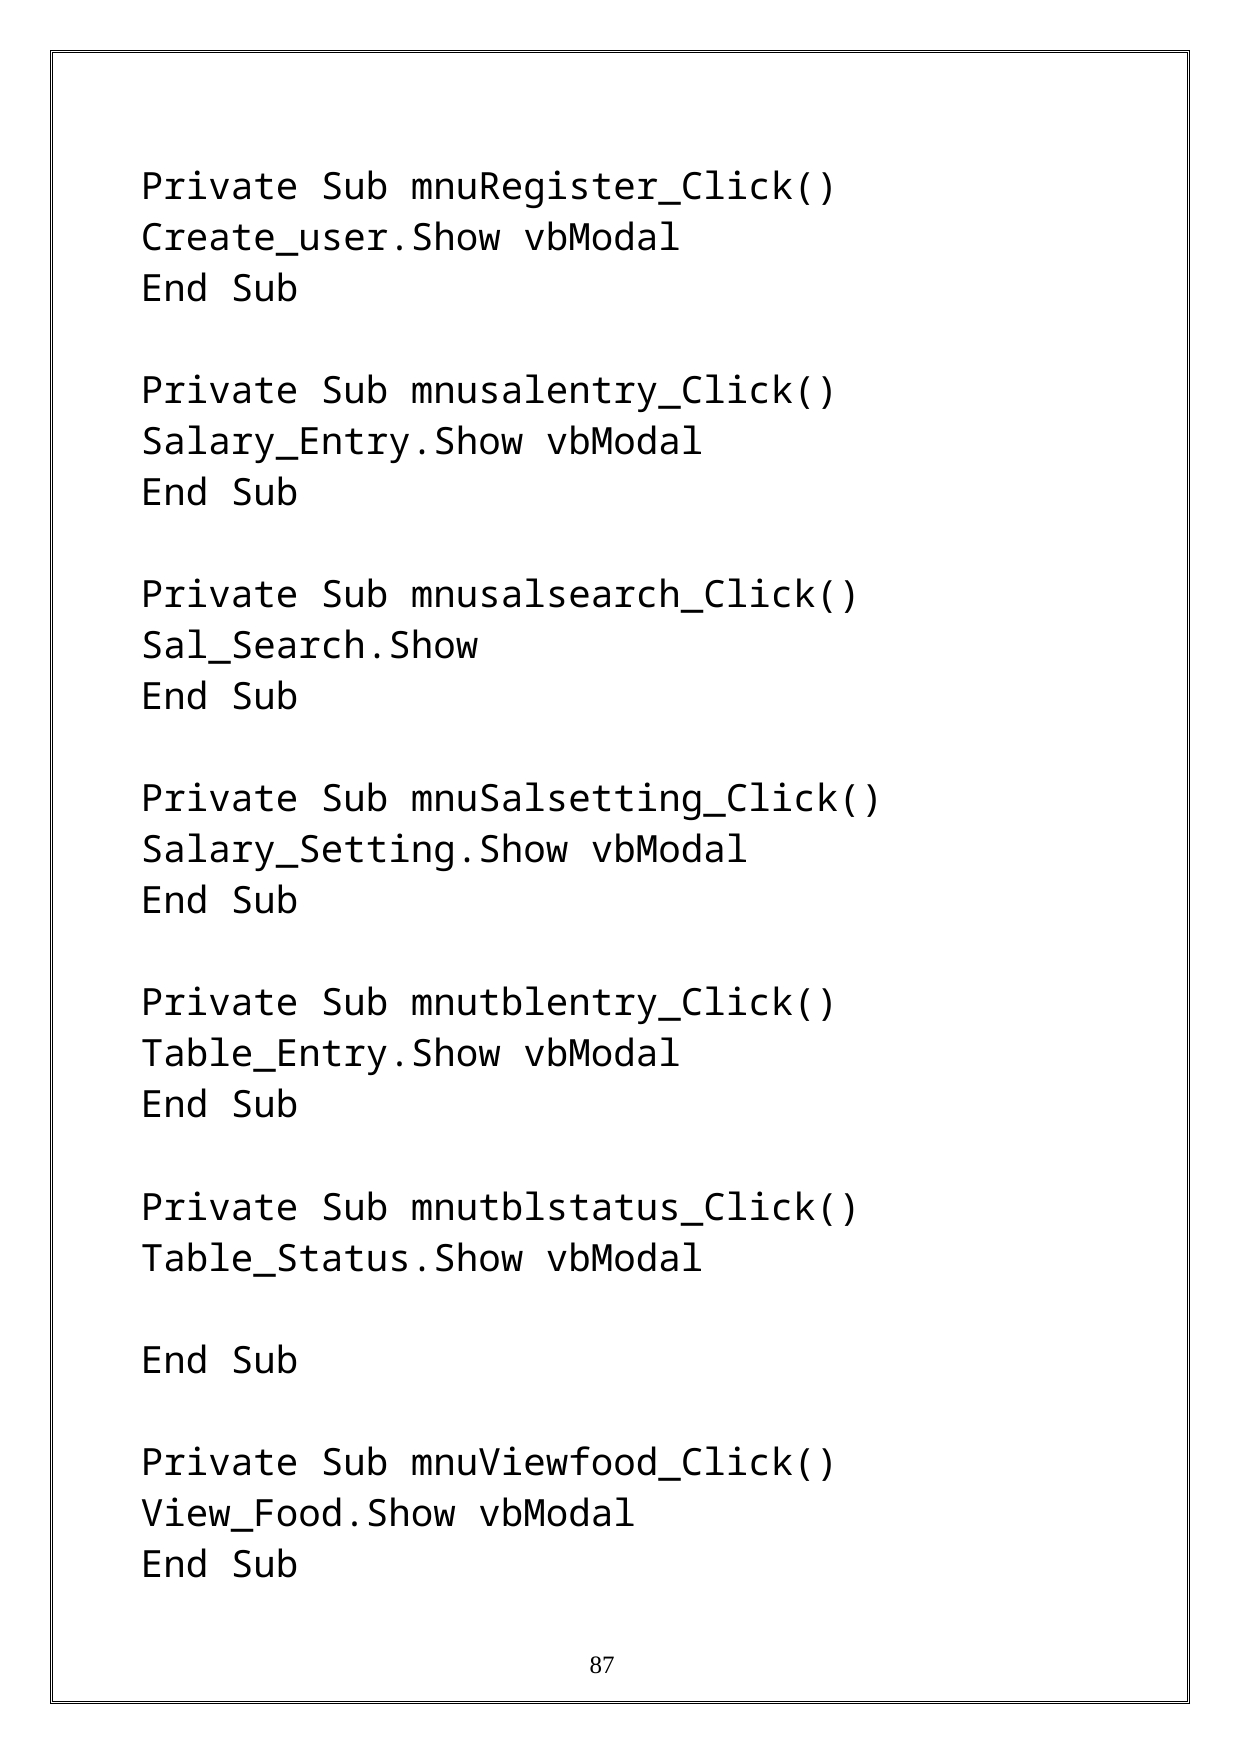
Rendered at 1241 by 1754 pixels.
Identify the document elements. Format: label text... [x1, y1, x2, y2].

text End Sub [141, 1333, 1063, 1384]
text End Sub [141, 873, 1063, 924]
text Salary_Entry.Show vbModal [141, 414, 1063, 465]
text End Sub [141, 1537, 1063, 1588]
text Private Sub mnuRegister_Click() [141, 159, 1063, 210]
text Private Sub mnusalsearch_Click() [141, 567, 1063, 618]
text Table_Status.Show vbModal [141, 1231, 1063, 1282]
text End Sub [141, 1078, 1063, 1129]
text Private Sub mnutblstatus_Click() [141, 1180, 1063, 1231]
text Salary_Setting.Show vbModal [141, 822, 1063, 873]
text Private Sub mnutblentry_Click() [141, 976, 1063, 1027]
text End Sub [141, 261, 1063, 312]
text Private Sub mnuSalsetting_Click() [141, 771, 1063, 822]
text View_Food.Show vbModal [141, 1486, 1063, 1537]
text End Sub [141, 465, 1063, 516]
text End Sub [141, 669, 1063, 720]
text Table_Entry.Show vbModal [141, 1027, 1063, 1078]
text Create_user.Show vbModal [141, 210, 1063, 261]
text Private Sub mnuViewfood_Click() [141, 1435, 1063, 1486]
text Sal_Search.Show [141, 618, 1063, 669]
text Private Sub mnusalentry_Click() [141, 363, 1063, 414]
